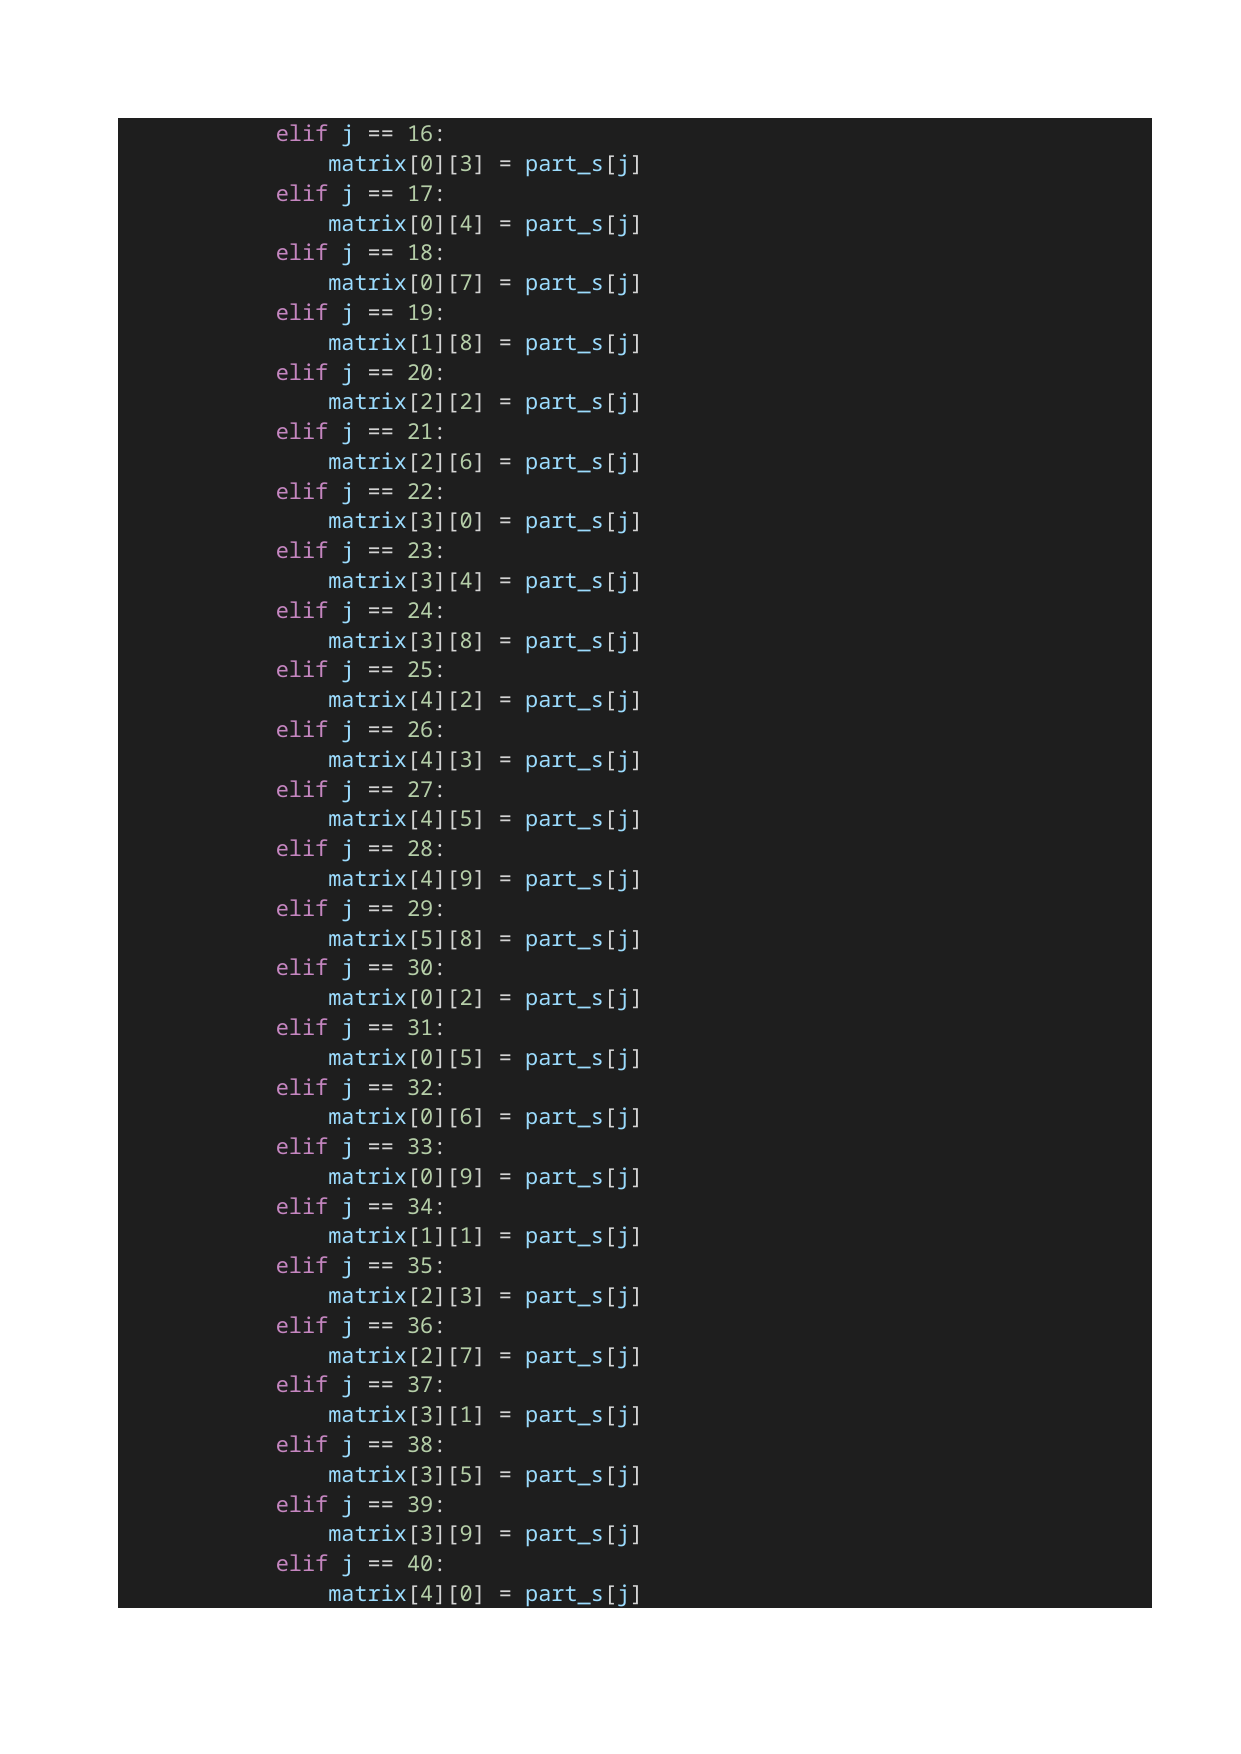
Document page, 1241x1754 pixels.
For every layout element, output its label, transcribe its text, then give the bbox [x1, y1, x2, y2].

text matrix[1][1] = part_s[j] [118, 1220, 1152, 1250]
text elif j == 36: [118, 1310, 1152, 1339]
text elif j == 34: [118, 1191, 1152, 1220]
text elif j == 38: [118, 1429, 1152, 1459]
text matrix[1][8] = part_s[j] [118, 327, 1152, 356]
text elif j == 22: [118, 476, 1152, 505]
text matrix[3][1] = part_s[j] [118, 1399, 1152, 1429]
text elif j == 27: [118, 773, 1152, 803]
text matrix[4][2] = part_s[j] [118, 684, 1152, 714]
text matrix[5][8] = part_s[j] [118, 922, 1152, 952]
text elif j == 20: [118, 356, 1152, 386]
text elif j == 23: [118, 535, 1152, 565]
text matrix[2][7] = part_s[j] [118, 1339, 1152, 1369]
text elif j == 17: [118, 178, 1152, 207]
text elif j == 31: [118, 1012, 1152, 1042]
text matrix[4][0] = part_s[j] [118, 1578, 1152, 1608]
text matrix[4][5] = part_s[j] [118, 803, 1152, 833]
text elif j == 24: [118, 595, 1152, 624]
text matrix[0][7] = part_s[j] [118, 267, 1152, 297]
text matrix[2][6] = part_s[j] [118, 446, 1152, 476]
text matrix[2][2] = part_s[j] [118, 386, 1152, 416]
text matrix[3][4] = part_s[j] [118, 565, 1152, 595]
text matrix[0][3] = part_s[j] [118, 148, 1152, 178]
text matrix[0][9] = part_s[j] [118, 1161, 1152, 1191]
text matrix[0][6] = part_s[j] [118, 1101, 1152, 1131]
text elif j == 19: [118, 297, 1152, 327]
text matrix[3][8] = part_s[j] [118, 624, 1152, 654]
text matrix[4][3] = part_s[j] [118, 744, 1152, 773]
text elif j == 16: [118, 118, 1152, 148]
text elif j == 26: [118, 714, 1152, 744]
text matrix[3][9] = part_s[j] [118, 1518, 1152, 1548]
text matrix[4][9] = part_s[j] [118, 863, 1152, 893]
text elif j == 40: [118, 1548, 1152, 1578]
text matrix[3][5] = part_s[j] [118, 1459, 1152, 1488]
text matrix[2][3] = part_s[j] [118, 1280, 1152, 1310]
text elif j == 33: [118, 1131, 1152, 1161]
text matrix[0][4] = part_s[j] [118, 207, 1152, 237]
text matrix[0][2] = part_s[j] [118, 982, 1152, 1012]
text elif j == 18: [118, 237, 1152, 267]
text elif j == 39: [118, 1488, 1152, 1518]
text matrix[0][5] = part_s[j] [118, 1042, 1152, 1071]
text elif j == 37: [118, 1369, 1152, 1399]
text elif j == 32: [118, 1071, 1152, 1101]
text matrix[3][0] = part_s[j] [118, 505, 1152, 535]
text elif j == 25: [118, 654, 1152, 684]
text elif j == 21: [118, 416, 1152, 446]
text elif j == 30: [118, 952, 1152, 982]
text elif j == 28: [118, 833, 1152, 863]
text elif j == 35: [118, 1250, 1152, 1280]
text elif j == 29: [118, 893, 1152, 922]
